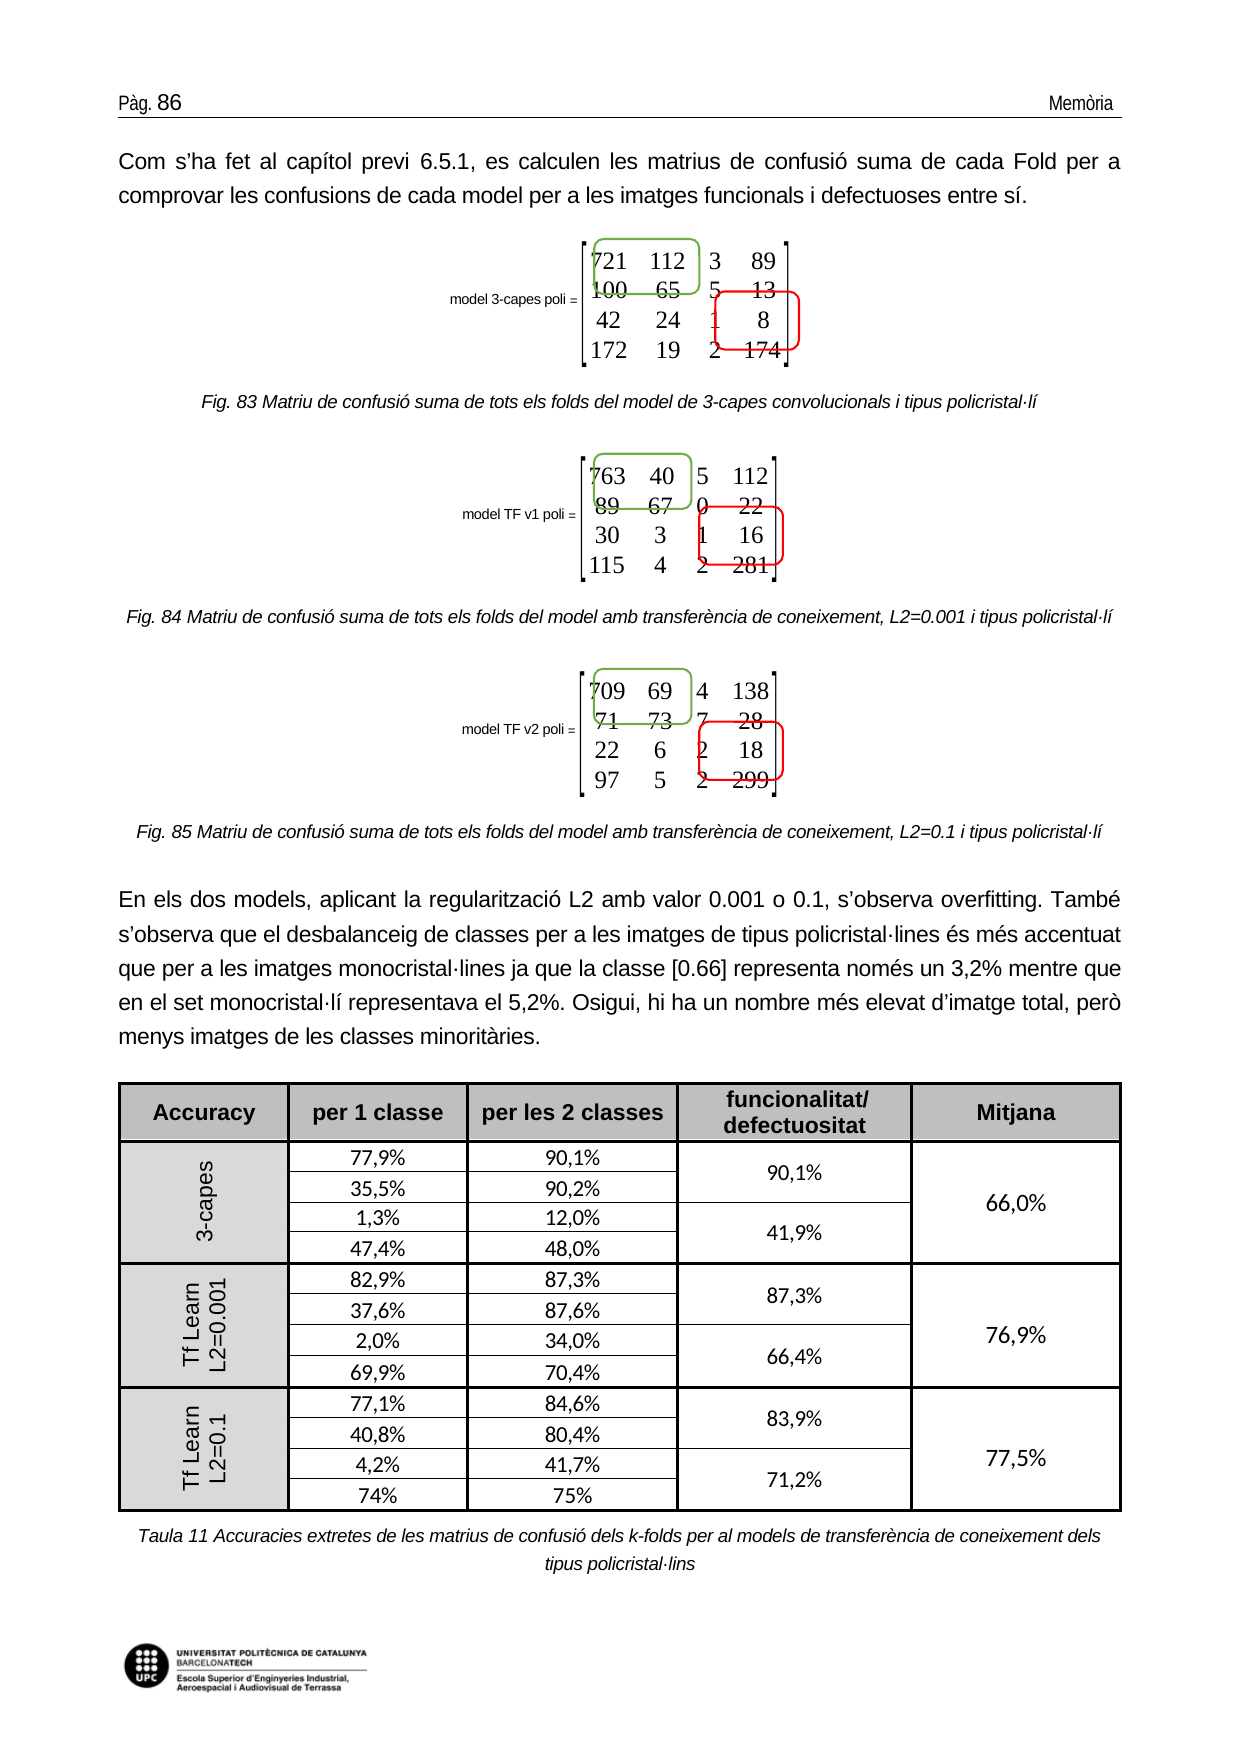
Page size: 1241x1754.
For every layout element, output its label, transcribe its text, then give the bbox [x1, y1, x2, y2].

text Fig. 84 Matriu de confusió suma de tots els folds del model amb transferència de coneixement, L2=0.001 i tipus policristal·lí [118, 606, 1122, 627]
table_cell 90,1% [679, 1143, 910, 1202]
table_cell 12,0% [469, 1203, 676, 1231]
text Fig. 85 Matriu de confusió suma de tots els folds del model amb transferència de coneixement, L2=0.1 i tipus policristal·lí [118, 821, 1122, 842]
table_cell 87,3% [469, 1265, 676, 1293]
table_cell 41,9% [679, 1203, 910, 1262]
table_cell 75% [469, 1479, 676, 1509]
table_cell 82,9% [290, 1265, 466, 1293]
table_cell 35,5% [290, 1172, 466, 1202]
table_cell 37,6% [290, 1294, 466, 1324]
text En els dos models, aplicant la regularització L2 amb valor 0.001 o 0.1, s’observa overfitting. També s’observa que el desbalanceig de classes per a les imatges de tipus policristal·lines és més accentuat que per a les imatges monocristal·lines ja que la classe [0.66] representa només un 3,2% mentre que en el set monocristal·lí representava el 5,2%. Osigui, hi ha un nombre més elevat d’imatge total, però menys imatges de les classes minoritàries. [118, 886, 1122, 1049]
table_cell 77,1% [290, 1389, 466, 1417]
table_cell 90,1% [469, 1143, 676, 1171]
table_cell 47,4% [290, 1232, 466, 1262]
table_cell Tf Learn L2=0.1 [121, 1389, 287, 1509]
table_cell 2,0% [290, 1325, 466, 1354]
table_cell 34,0% [469, 1325, 676, 1354]
table_cell 74% [290, 1479, 466, 1509]
table_cell 71,2% [679, 1449, 910, 1509]
table_header per 1 classe [290, 1085, 466, 1139]
table_header per les 2 classes [469, 1085, 676, 1139]
table_cell 87,3% [679, 1265, 910, 1324]
text Com s’ha fet al capítol previ 6.5.1, es calculen les matrius de confusió suma de cada Fold per a comprovar les confusions de cada model per a les imatges funcionals i defectuoses entre sí. [118, 148, 1122, 208]
table_cell 77,9% [290, 1143, 466, 1171]
text model TF v2 poli = [118, 671, 1122, 800]
table_header Mitjana [913, 1085, 1119, 1139]
picture [118, 1634, 374, 1702]
table_cell 41,7% [469, 1449, 676, 1478]
text Fig. 83 Matriu de confusió suma de tots els folds del model de 3-capes convolucionals i tipus policristal·lí [118, 391, 1122, 412]
table_cell 83,9% [679, 1389, 910, 1448]
table_cell 3-capes [121, 1143, 287, 1262]
table_cell 90,2% [469, 1172, 676, 1202]
table_cell 70,4% [469, 1356, 676, 1386]
table_cell 69,9% [290, 1356, 466, 1386]
table_cell 87,6% [469, 1294, 676, 1324]
table_cell 84,6% [469, 1389, 676, 1417]
text model 3-capes poli = [118, 241, 1122, 369]
table_cell 48,0% [469, 1232, 676, 1262]
table_cell 80,4% [469, 1418, 676, 1448]
table_header Accuracy [121, 1085, 287, 1139]
table_cell Tf Learn L2=0.001 [121, 1265, 287, 1386]
table_cell 4,2% [290, 1449, 466, 1478]
table_cell 40,8% [290, 1418, 466, 1448]
table_header funcionalitat/ defectuositat [679, 1085, 910, 1139]
table_cell 66,4% [679, 1325, 910, 1386]
table_cell 1,3% [290, 1203, 466, 1231]
table_cell 77,5% [913, 1389, 1119, 1509]
text model TF v1 poli = [118, 456, 1122, 585]
text Taula 11 Accuracies extretes de les matrius de confusió dels k-folds per al models de transferència de coneixement dels tipus policristal·lins [118, 1525, 1122, 1574]
table_cell 76,9% [913, 1265, 1119, 1386]
table_cell 66,0% [913, 1143, 1119, 1262]
